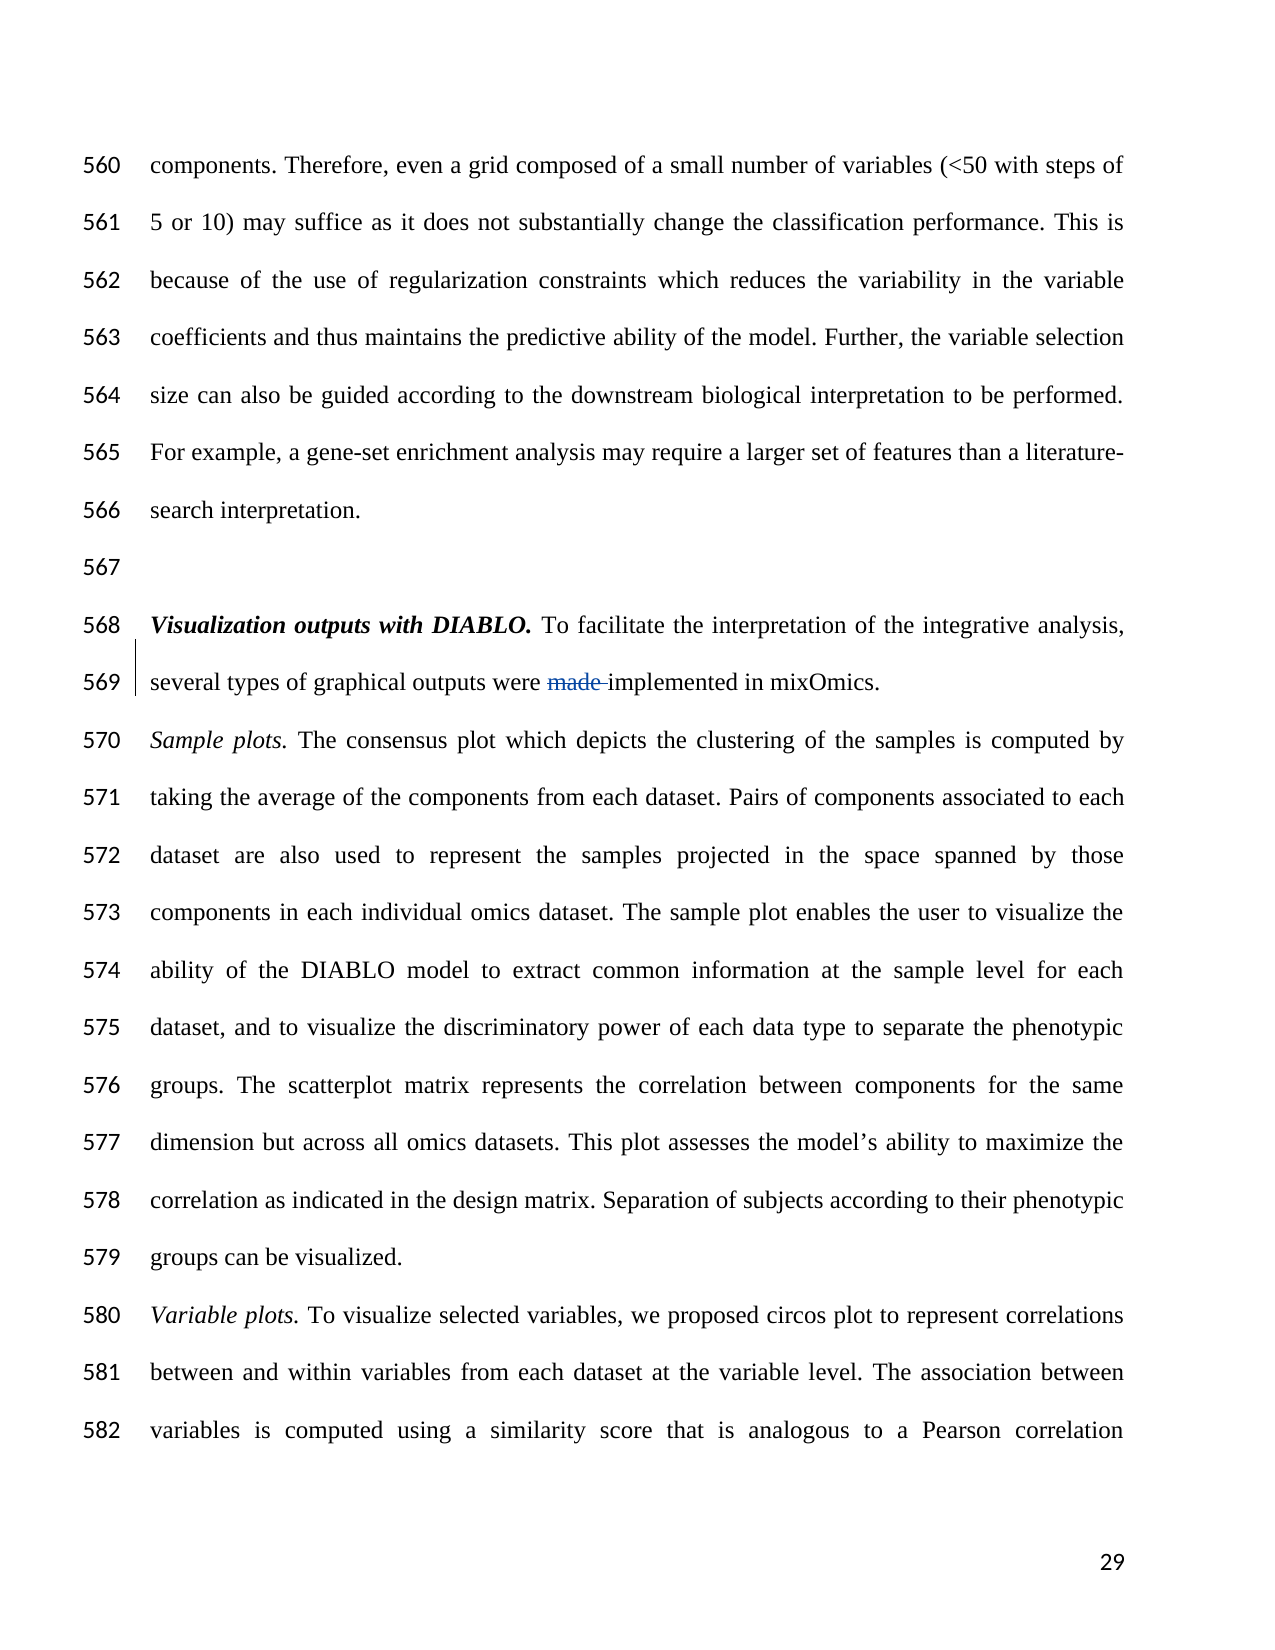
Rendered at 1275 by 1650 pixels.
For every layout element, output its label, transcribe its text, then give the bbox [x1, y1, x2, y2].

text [150, 150, 1125, 524]
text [150, 1300, 1125, 1444]
text Sample plots. The consensus plot which depicts the clustering of the samples is computed by taking the average of the components from each dataset. Pairs of components associated to each dataset are also used to represent the samples projected in the space spanned by those components in each individual omics dataset. The sample plot enables the user to visualize the ability of the DIABLO model to extract common information at the sample level for each dataset, and to visualize the discriminatory power of each data type to separate the phenotypic groups. The scatterplot matrix represents the correlation between components for the same dimension but across all omics datasets. This plot assesses the model’s ability to maximize the correlation as indicated in the design matrix. Separation of subjects according to their phenotypic groups can be visualized. [150, 725, 1125, 1271]
text Visualization outputs with DIABLO. To facilitate the interpretation of the integrative analysis, several types of graphical outputs were implemented in mixOmics. [150, 610, 1125, 696]
